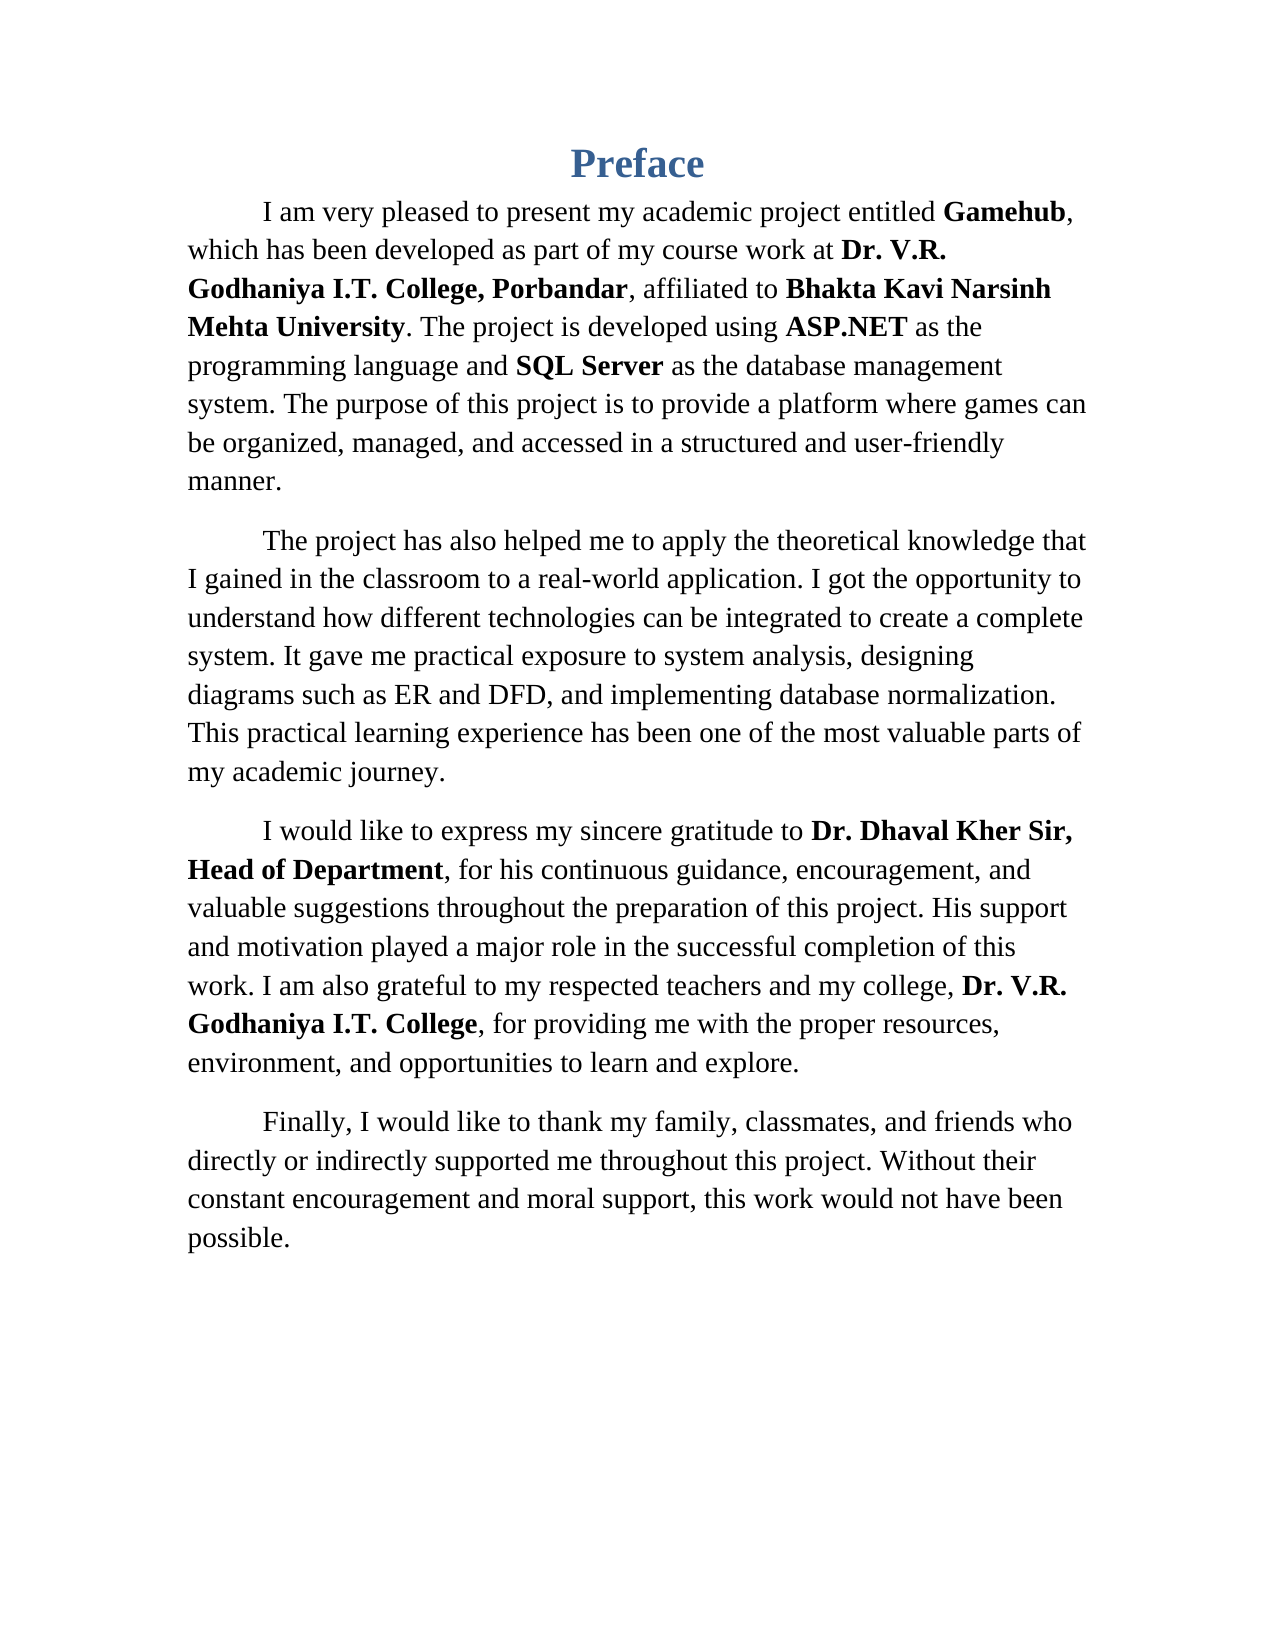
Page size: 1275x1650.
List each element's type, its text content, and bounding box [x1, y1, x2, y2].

text I would like to express my sincere gratitude to Dr. Dhaval Kher Sir, Head of Department, for his continuous guidance, encouragement, and valuable suggestions throughout the preparation of this project. His support and motivation played a major role in the successful completion of this work. I am also grateful to my respected teachers and my college, Dr. V.R. Godhaniya I.T. College, for providing me with the proper resources, environment, and opportunities to learn and explore. [187, 813, 1087, 1078]
text The project has also helped me to apply the theoretical knowledge that I gained in the classroom to a real-world application. I got the opportunity to understand how different technologies can be integrated to create a complete system. It gave me practical exposure to system analysis, designing diagrams such as ER and DFD, and implementing database normalization. This practical learning experience has been one of the most valuable parts of my academic journey. [187, 523, 1087, 788]
subtitle Preface [187, 139, 1087, 187]
text I am very pleased to present my academic project entitled Gamehub, which has been developed as part of my course work at Dr. V.R. Godhaniya I.T. College, Porbandar, affiliated to Bhakta Kavi Narsinh Mehta University. The project is developed using ASP.NET as the programming language and SQL Server as the database management system. The purpose of this project is to provide a platform where games can be organized, managed, and accessed in a structured and user-friendly manner. [187, 194, 1087, 497]
text Finally, I would like to thank my family, classmates, and friends who directly or indirectly supported me throughout this project. Without their constant encouragement and moral support, this work would not have been possible. [187, 1104, 1087, 1253]
